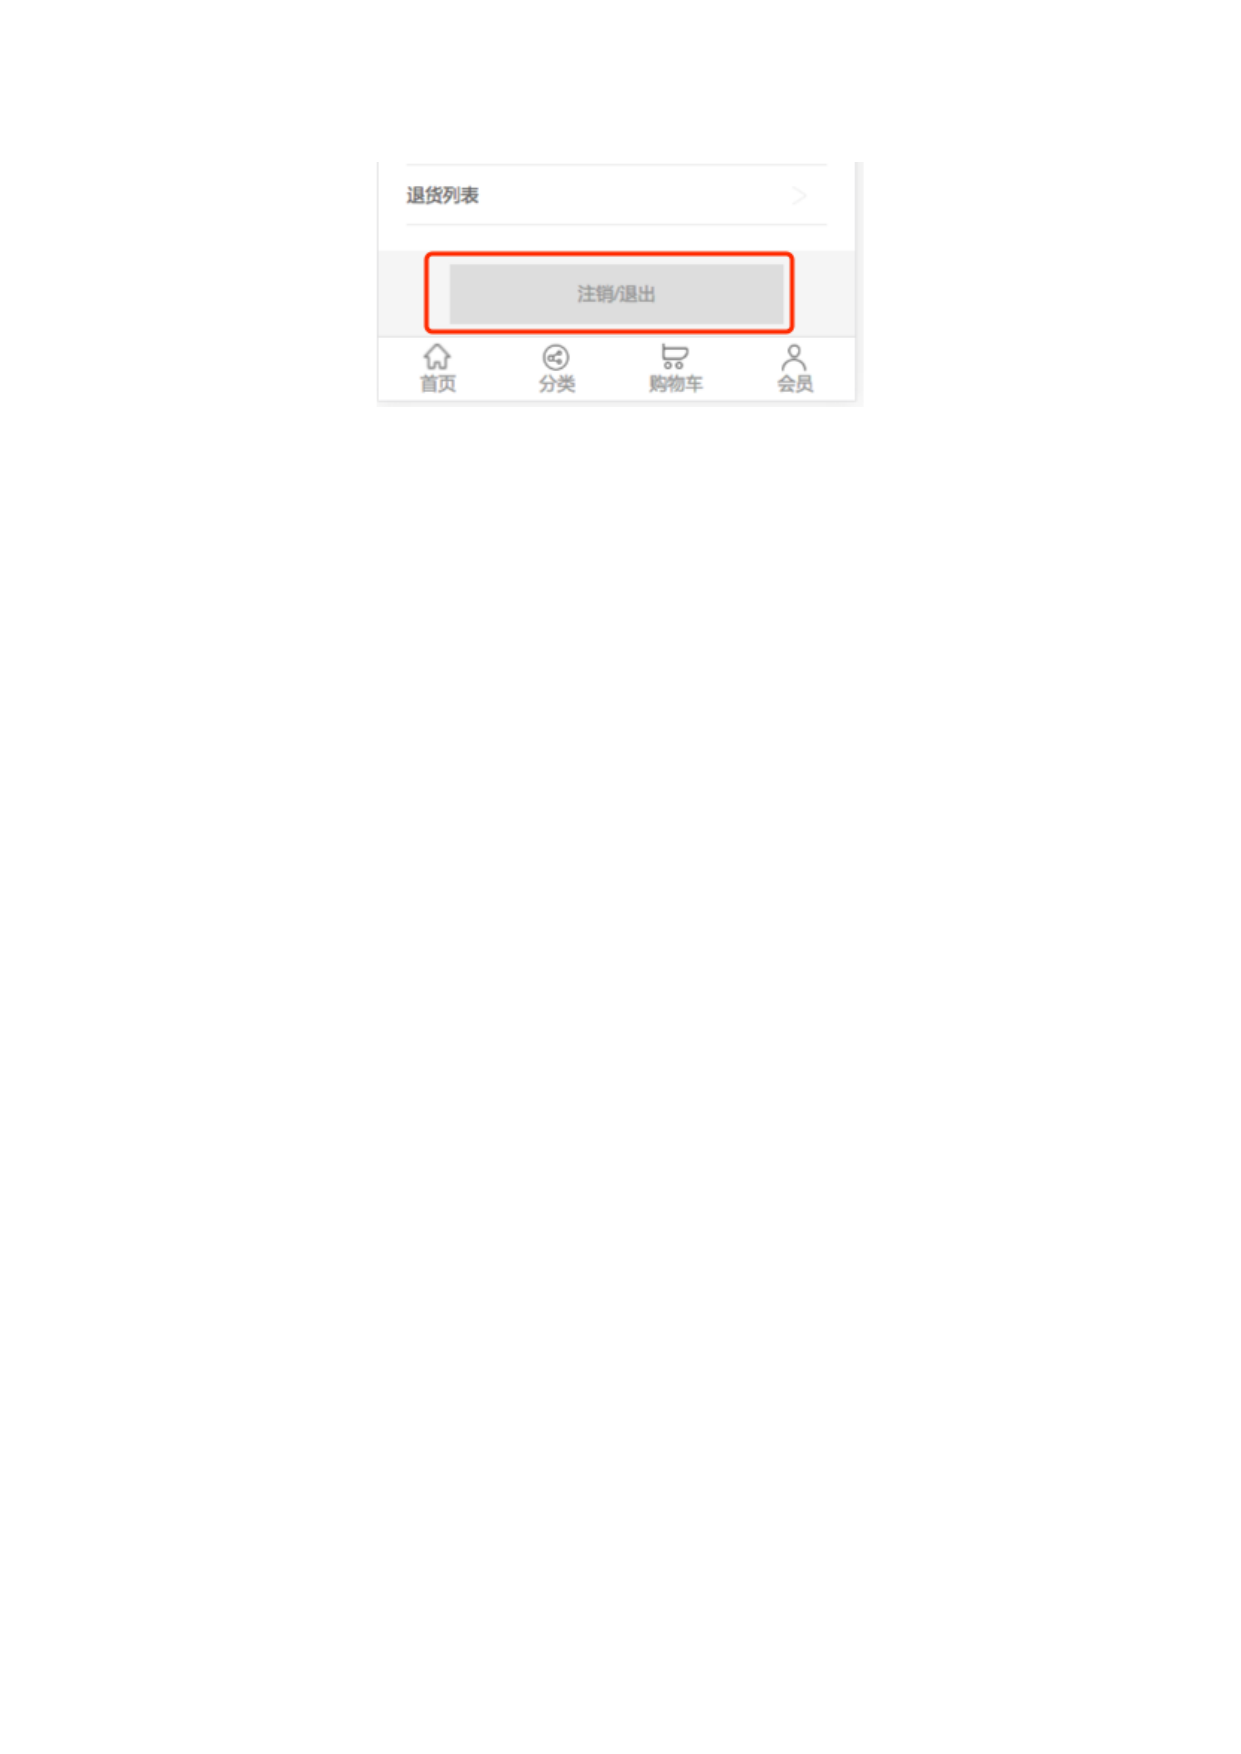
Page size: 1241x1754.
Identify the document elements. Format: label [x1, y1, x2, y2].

picture [376, 162, 864, 407]
